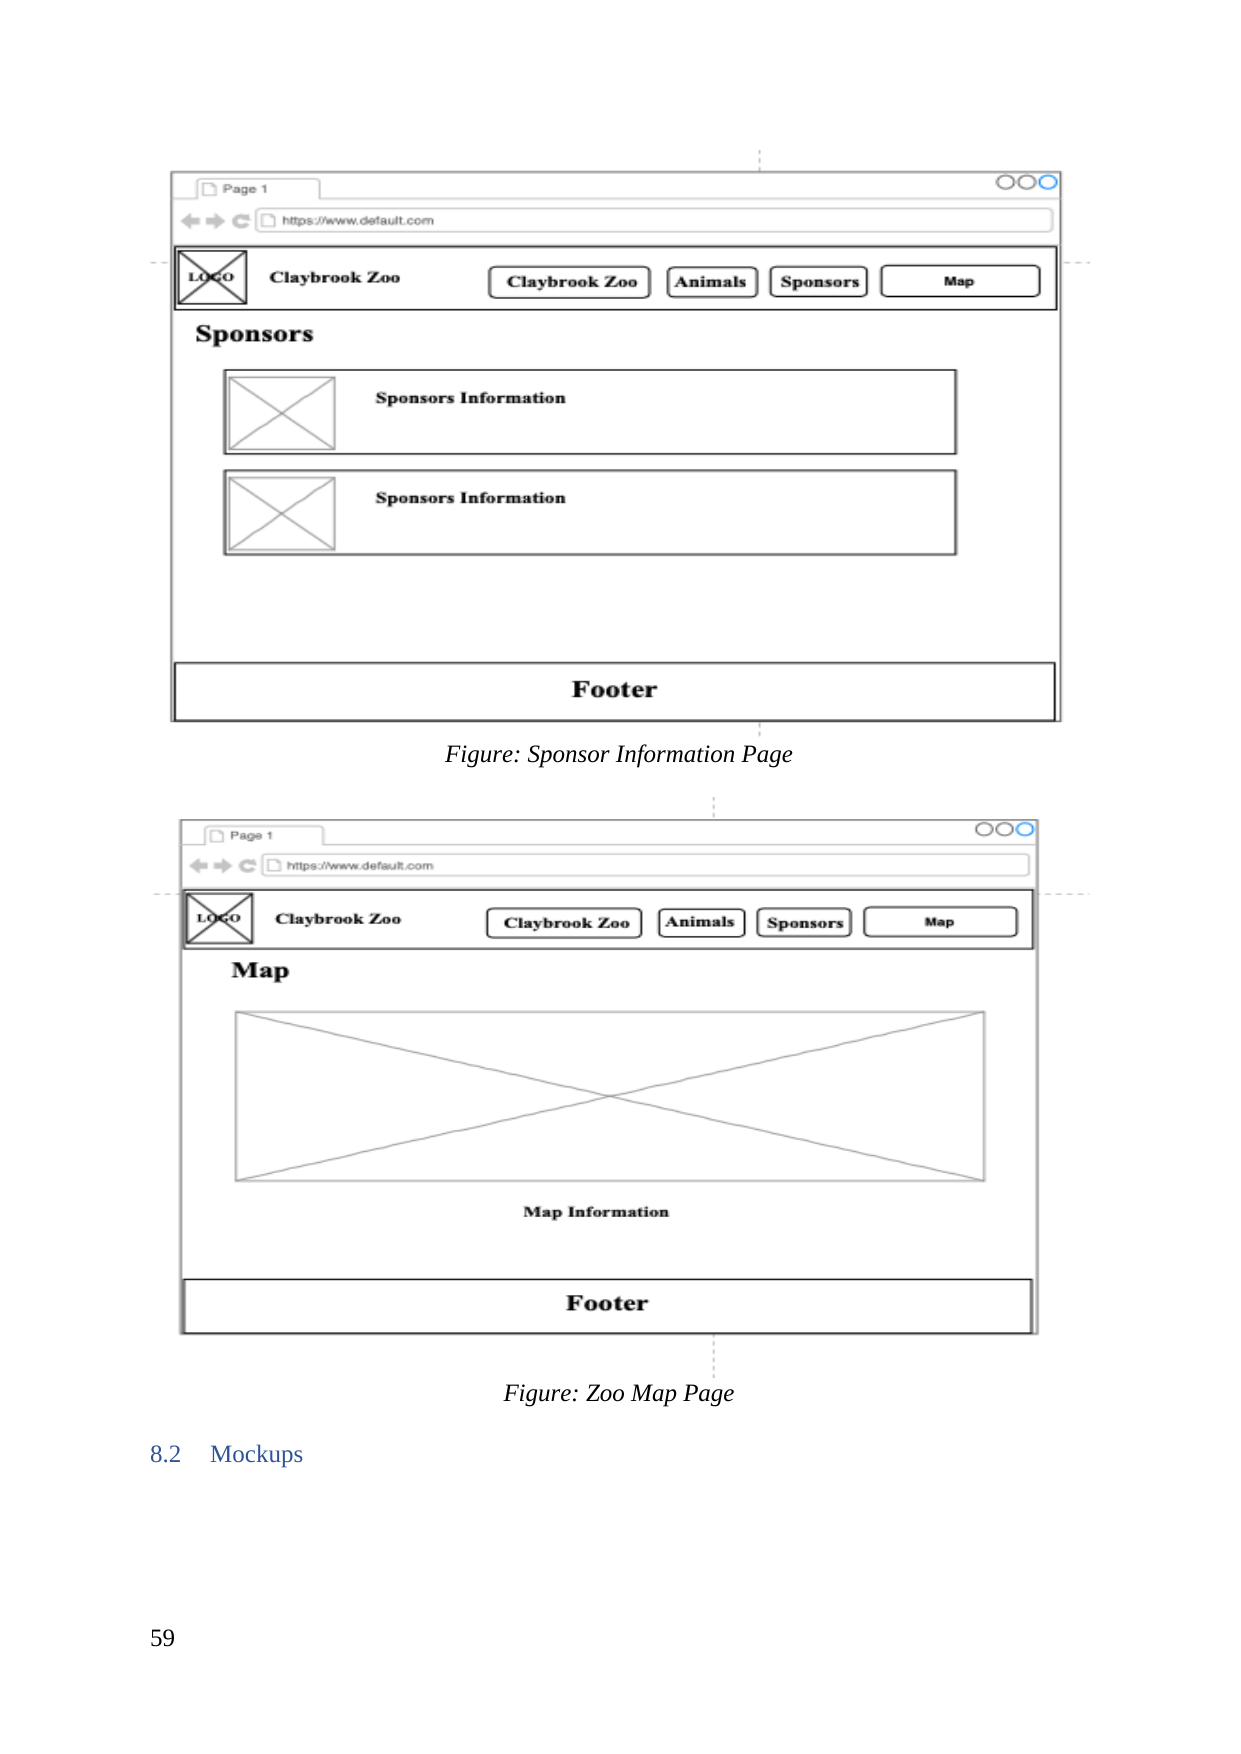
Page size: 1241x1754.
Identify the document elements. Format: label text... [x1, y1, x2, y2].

text Figure: Zoo Map Page [150, 1378, 1090, 1407]
text Figure: Sponsor Information Page [150, 740, 1090, 768]
picture [150, 797, 1090, 1378]
subtitle Mockups [150, 1439, 1090, 1468]
picture [150, 150, 1090, 740]
